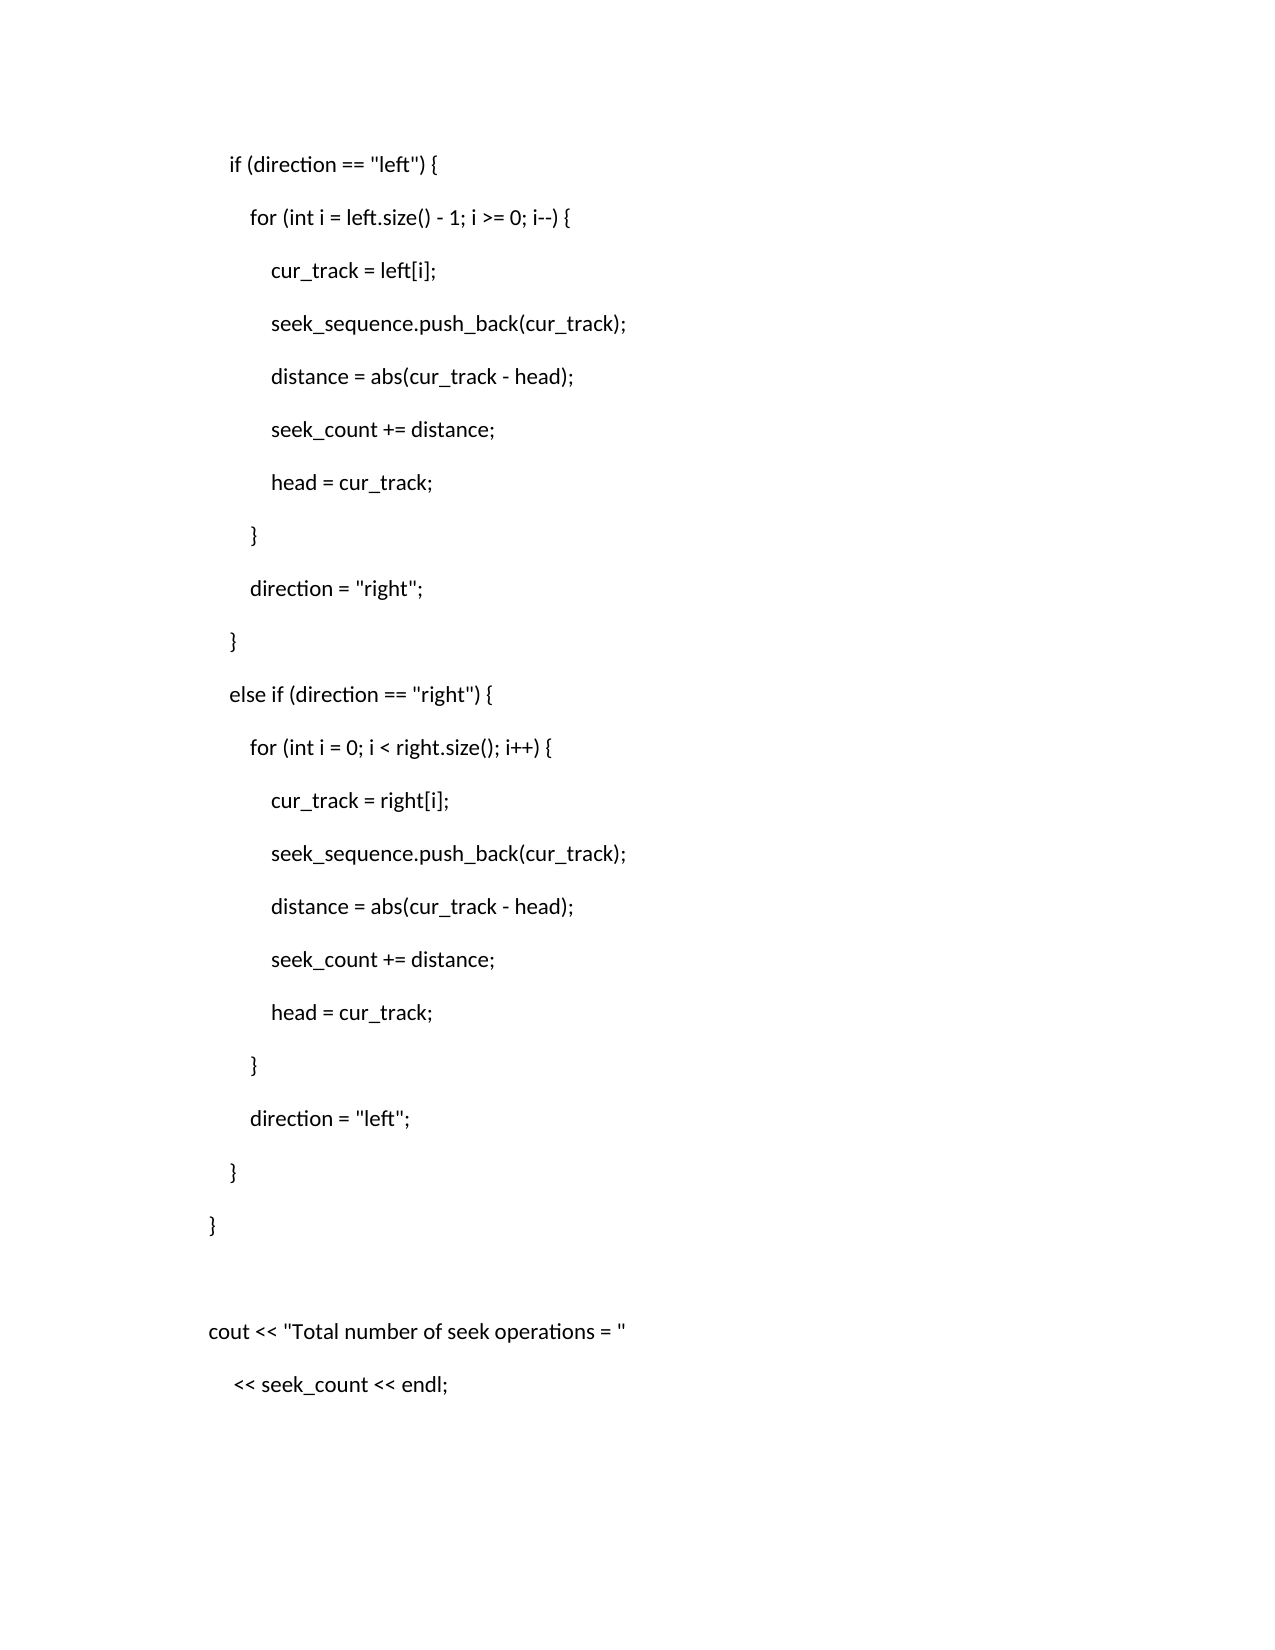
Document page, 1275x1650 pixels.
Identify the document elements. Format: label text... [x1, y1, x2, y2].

text cout << "Total number of seek operations = " [208, 1317, 1125, 1345]
text } [250, 521, 1125, 549]
text } [229, 627, 1125, 655]
text } [250, 1052, 1125, 1079]
text } [208, 1211, 1125, 1239]
text direction = "left"; [250, 1104, 1125, 1133]
text seek_count += distance; [271, 946, 1125, 973]
text head = cur_track; [271, 468, 1125, 496]
text << seek_count << endl; [233, 1370, 1125, 1398]
text direction = "right"; [250, 574, 1125, 602]
text seek_sequence.push_back(cur_track); [271, 839, 1125, 867]
text seek_sequence.push_back(cur_track); [271, 309, 1125, 337]
text distance = abs(cur_track - head); [271, 892, 1125, 920]
text cur_track = left[i]; [271, 256, 1125, 284]
text else if (direction == "right") { [229, 680, 1125, 708]
text } [229, 1158, 1125, 1186]
text cur_track = right[i]; [271, 786, 1125, 814]
text for (int i = 0; i < right.size(); i++) { [250, 733, 1125, 761]
text if (direction == "left") { [229, 150, 1125, 178]
text distance = abs(cur_track - head); [271, 362, 1125, 390]
text for (int i = left.size() - 1; i >= 0; i--) { [250, 203, 1125, 231]
text seek_count += distance; [271, 415, 1125, 443]
text head = cur_track; [271, 998, 1125, 1027]
